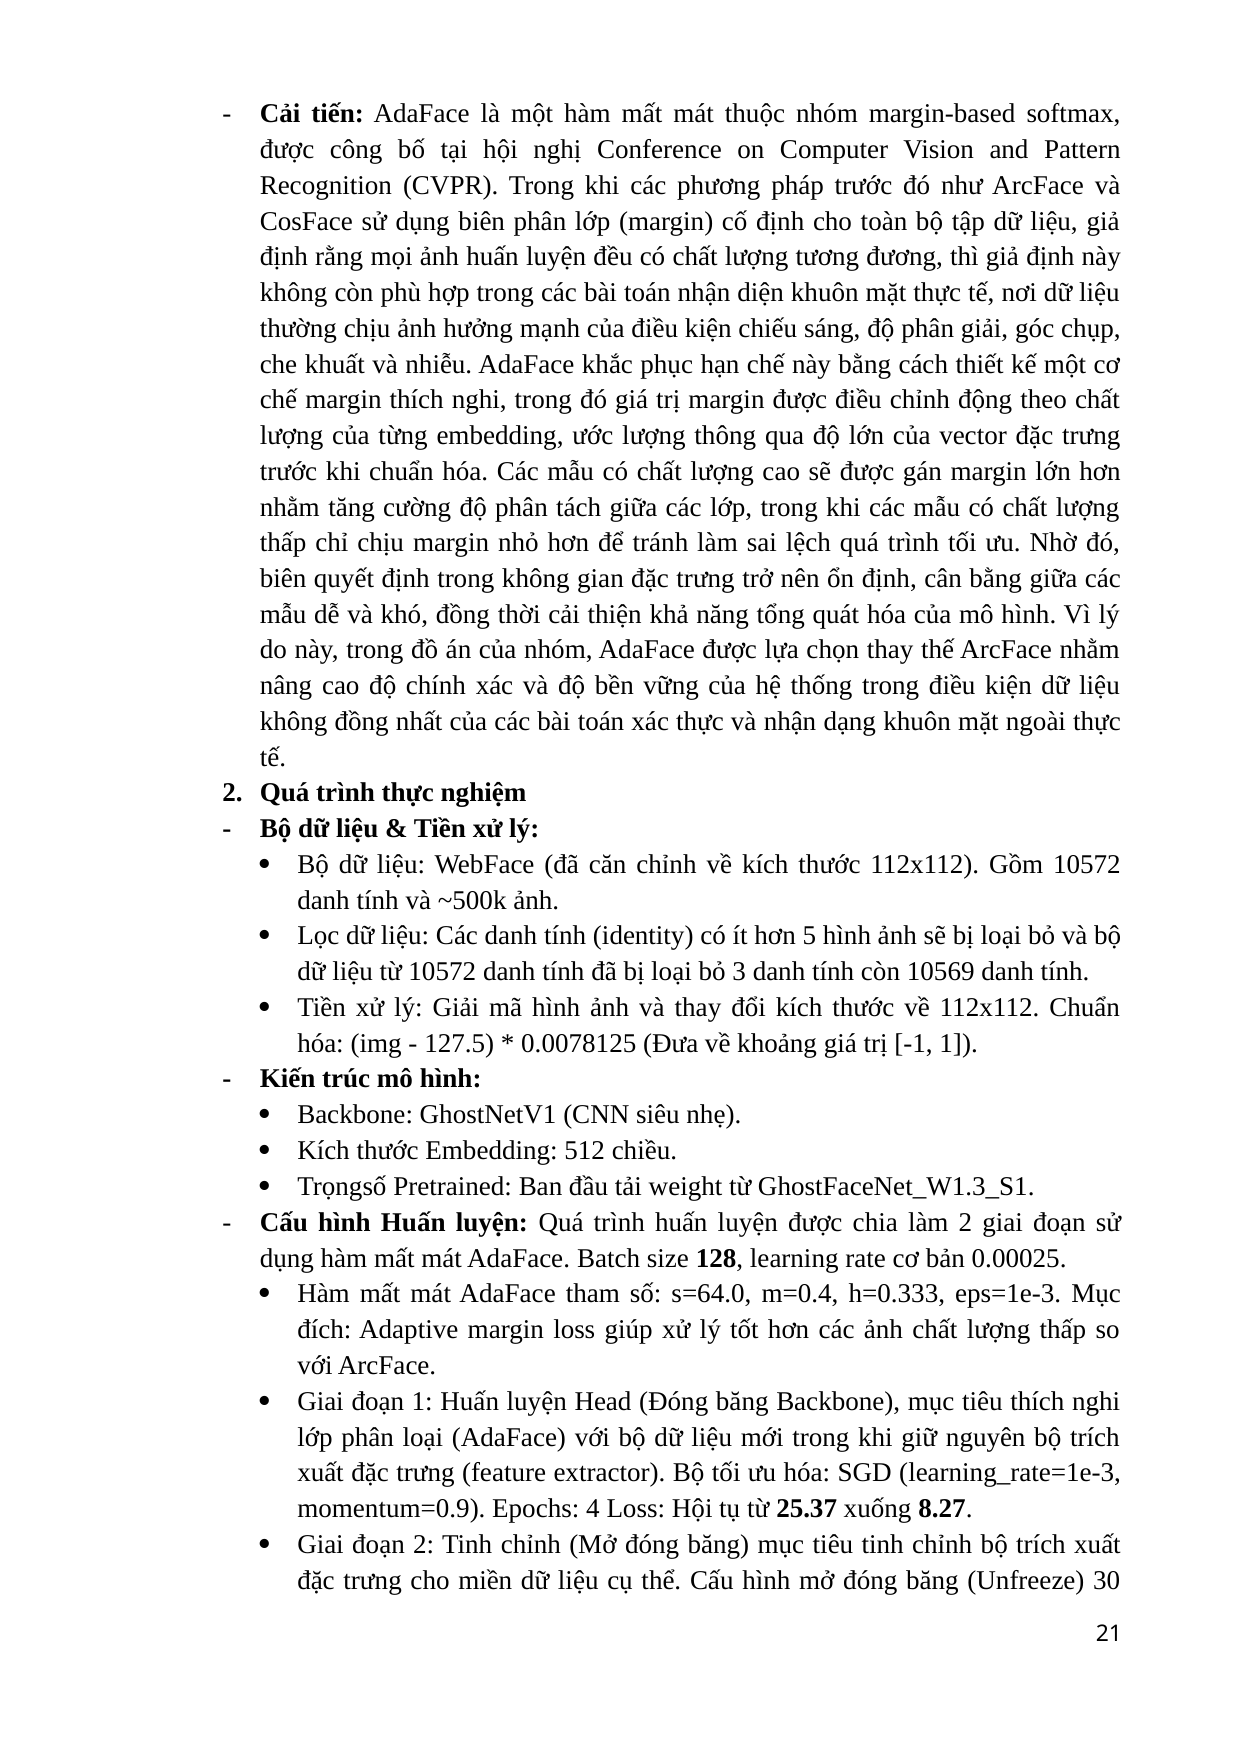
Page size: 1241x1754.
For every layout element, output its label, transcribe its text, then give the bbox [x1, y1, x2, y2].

list Bộ dữ liệu & Tiền xử lý: [222, 812, 1122, 843]
list Kích thước Embedding: 512 chiều. [259, 1134, 1122, 1166]
list Giai đoạn 1: Huấn luyện Head (Đóng băng Backbone), mục tiêu thích nghi lớp phân loại (AdaFace) với bộ dữ liệu mới trong khi giữ nguyên bộ trích xuất đặc trưng (feature extractor). Bộ tối ưu hóa: SGD (learning_rate=1e-3, momentum=0.9). Epochs: 4 Loss: Hội tụ từ 25.37 xuống 8.27. [259, 1385, 1122, 1523]
list Cấu hình Huấn luyện: Quá trình huấn luyện được chia làm 2 giai đoạn sử dụng hàm mất mát AdaFace. Batch size 128, learning rate cơ bản 0.00025. [222, 1206, 1122, 1273]
list Cải tiến: AdaFace là một hàm mất mát thuộc nhóm margin-based softmax, được công bố tại hội nghị Conference on Computer Vision and Pattern Recognition (CVPR). Trong khi các phương pháp trước đó như ArcFace và CosFace sử dụng biên phân lớp (margin) cố định cho toàn bộ tập dữ liệu, giả định rằng mọi ảnh huấn luyện đều có chất lượng tương đương, thì giả định này không còn phù hợp trong các bài toán nhận diện khuôn mặt thực tế, nơi dữ liệu thường chịu ảnh hưởng mạnh của điều kiện chiếu sáng, độ phân giải, góc chụp, che khuất và nhiễu. AdaFace khắc phục hạn chế này bằng cách thiết kế một cơ chế margin thích nghi, trong đó giá trị margin được điều chỉnh động theo chất lượng của từng embedding, ước lượng thông qua độ lớn của vector đặc trưng trước khi chuẩn hóa. Các mẫu có chất lượng cao sẽ được gán margin lớn hơn nhằm tăng cường độ phân tách giữa các lớp, trong khi các mẫu có chất lượng thấp chỉ chịu margin nhỏ hơn để tránh làm sai lệch quá trình tối ưu. Nhờ đó, biên quyết định trong không gian đặc trưng trở nên ổn định, cân bằng giữa các mẫu dễ và khó, đồng thời cải thiện khả năng tổng quát hóa của mô hình. Vì lý do này, trong đồ án của nhóm, AdaFace được lựa chọn thay thế ArcFace nhằm nâng cao độ chính xác và độ bền vững của hệ thống trong điều kiện dữ liệu không đồng nhất của các bài toán xác thực và nhận dạng khuôn mặt ngoài thực tế. [222, 98, 1122, 772]
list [259, 1528, 1122, 1595]
list Bộ dữ liệu: WebFace (đã căn chỉnh về kích thước 112x112). Gồm 10572 danh tính và ~500k ảnh. [259, 848, 1122, 915]
list Backbone: GhostNetV1 (CNN siêu nhẹ). [259, 1098, 1122, 1129]
list Hàm mất mát AdaFace tham số: s=64.0, m=0.4, h=0.333, eps=1e-3. Mục đích: Adaptive margin loss giúp xử lý tốt hơn các ảnh chất lượng thấp so với ArcFace. [259, 1278, 1122, 1380]
list Quá trình thực nghiệm [222, 776, 1122, 808]
list Trọngsố Pretrained: Ban đầu tải weight từ GhostFaceNet_W1.3_S1. [259, 1170, 1122, 1201]
list Kiến trúc mô hình: [222, 1063, 1122, 1094]
list Lọc dữ liệu: Các danh tính (identity) có ít hơn 5 hình ảnh sẽ bị loại bỏ và bộ dữ liệu từ 10572 danh tính đã bị loại bỏ 3 danh tính còn 10569 danh tính. [259, 919, 1122, 986]
list Tiền xử lý: Giải mã hình ảnh và thay đổi kích thước về 112x112. Chuẩn hóa: (img - 127.5) * 0.0078125 (Đưa về khoảng giá trị [-1, 1]). [259, 991, 1122, 1058]
